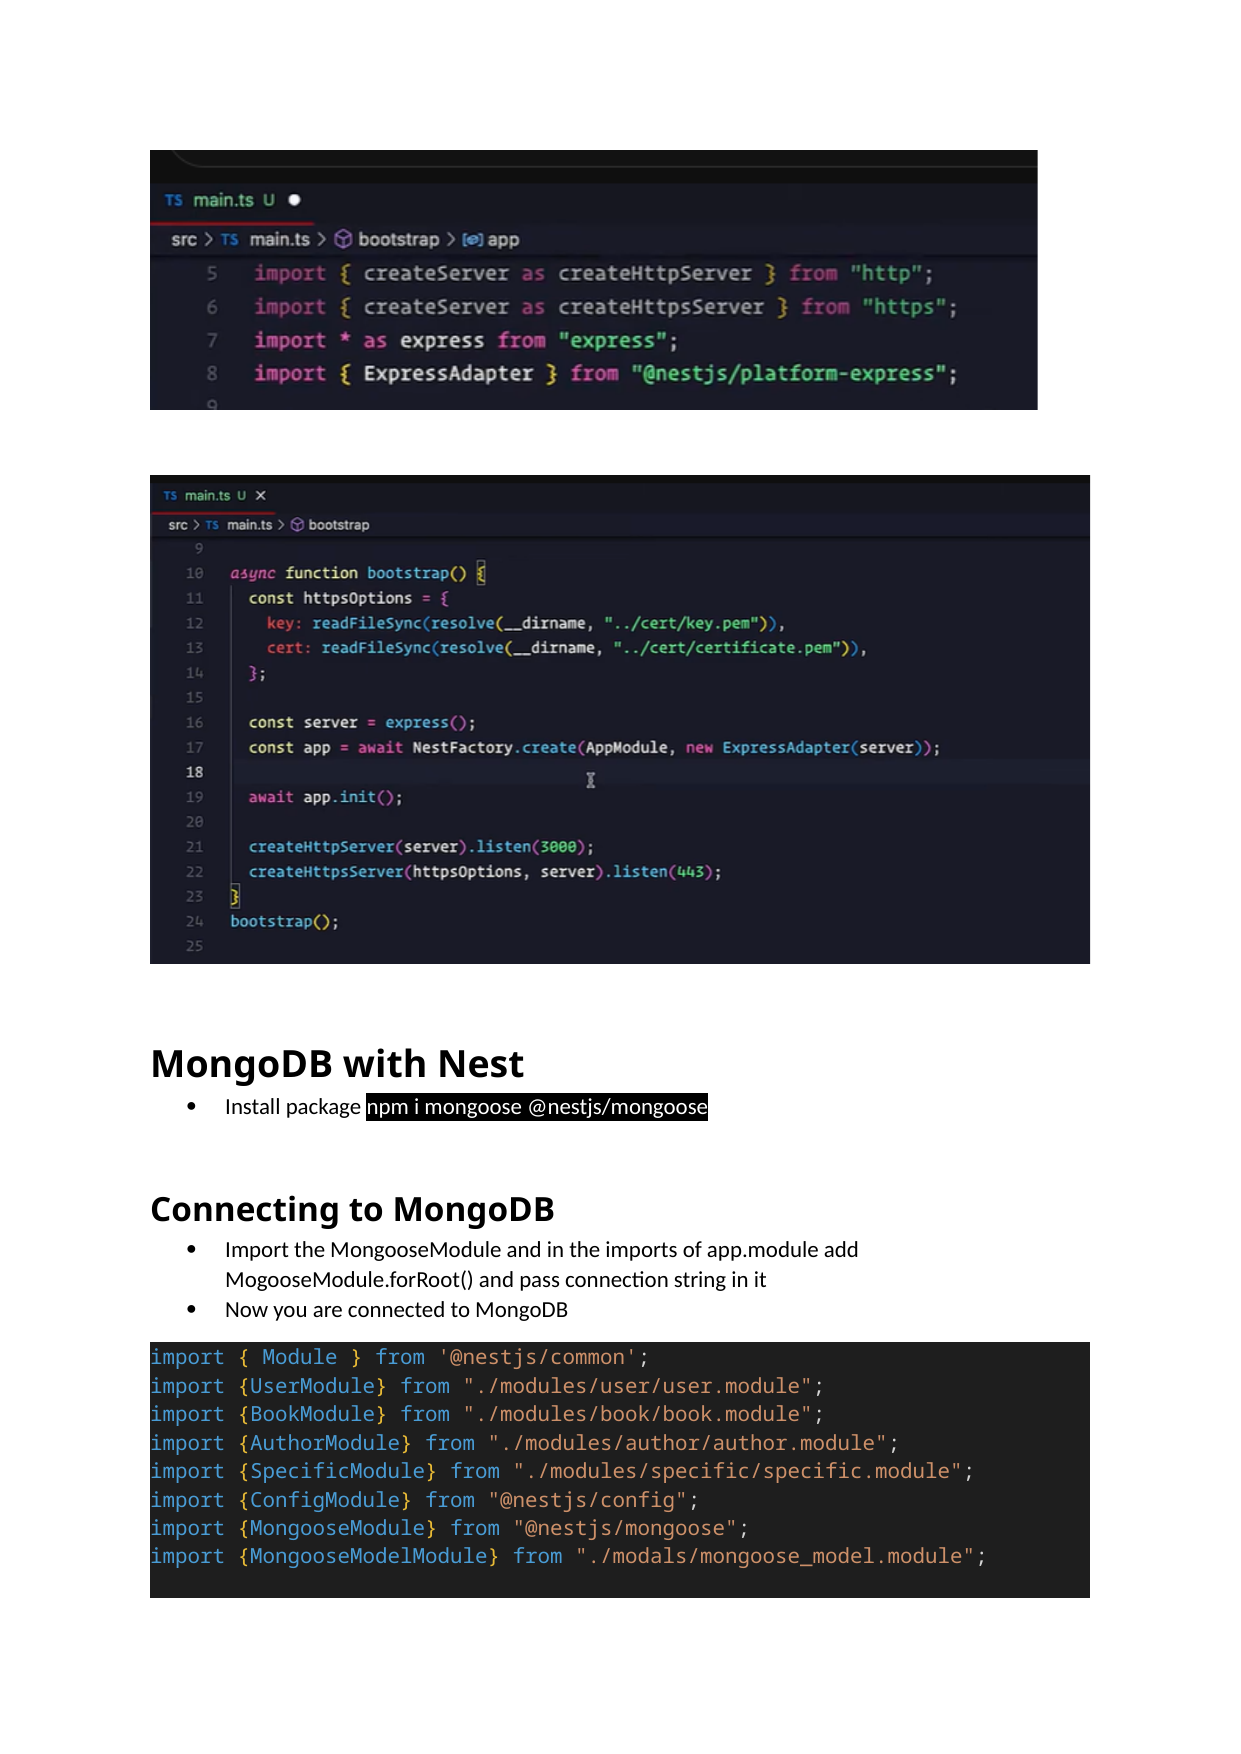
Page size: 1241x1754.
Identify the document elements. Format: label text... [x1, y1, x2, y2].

picture [150, 150, 1038, 410]
list Install package npm i mongoose @nestjs/mongoose [187, 1092, 1090, 1121]
picture [150, 475, 1091, 964]
subtitle MongoDB with Nest [150, 1037, 1090, 1088]
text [150, 1342, 1090, 1598]
list Now you are connected to MongoDB [187, 1296, 1090, 1324]
list Import the MongooseModule and in the imports of app.module add MogooseModule.forRoot() and pass connection string in it [187, 1235, 1090, 1293]
subtitle Connecting to MongoDB [150, 1186, 1090, 1232]
